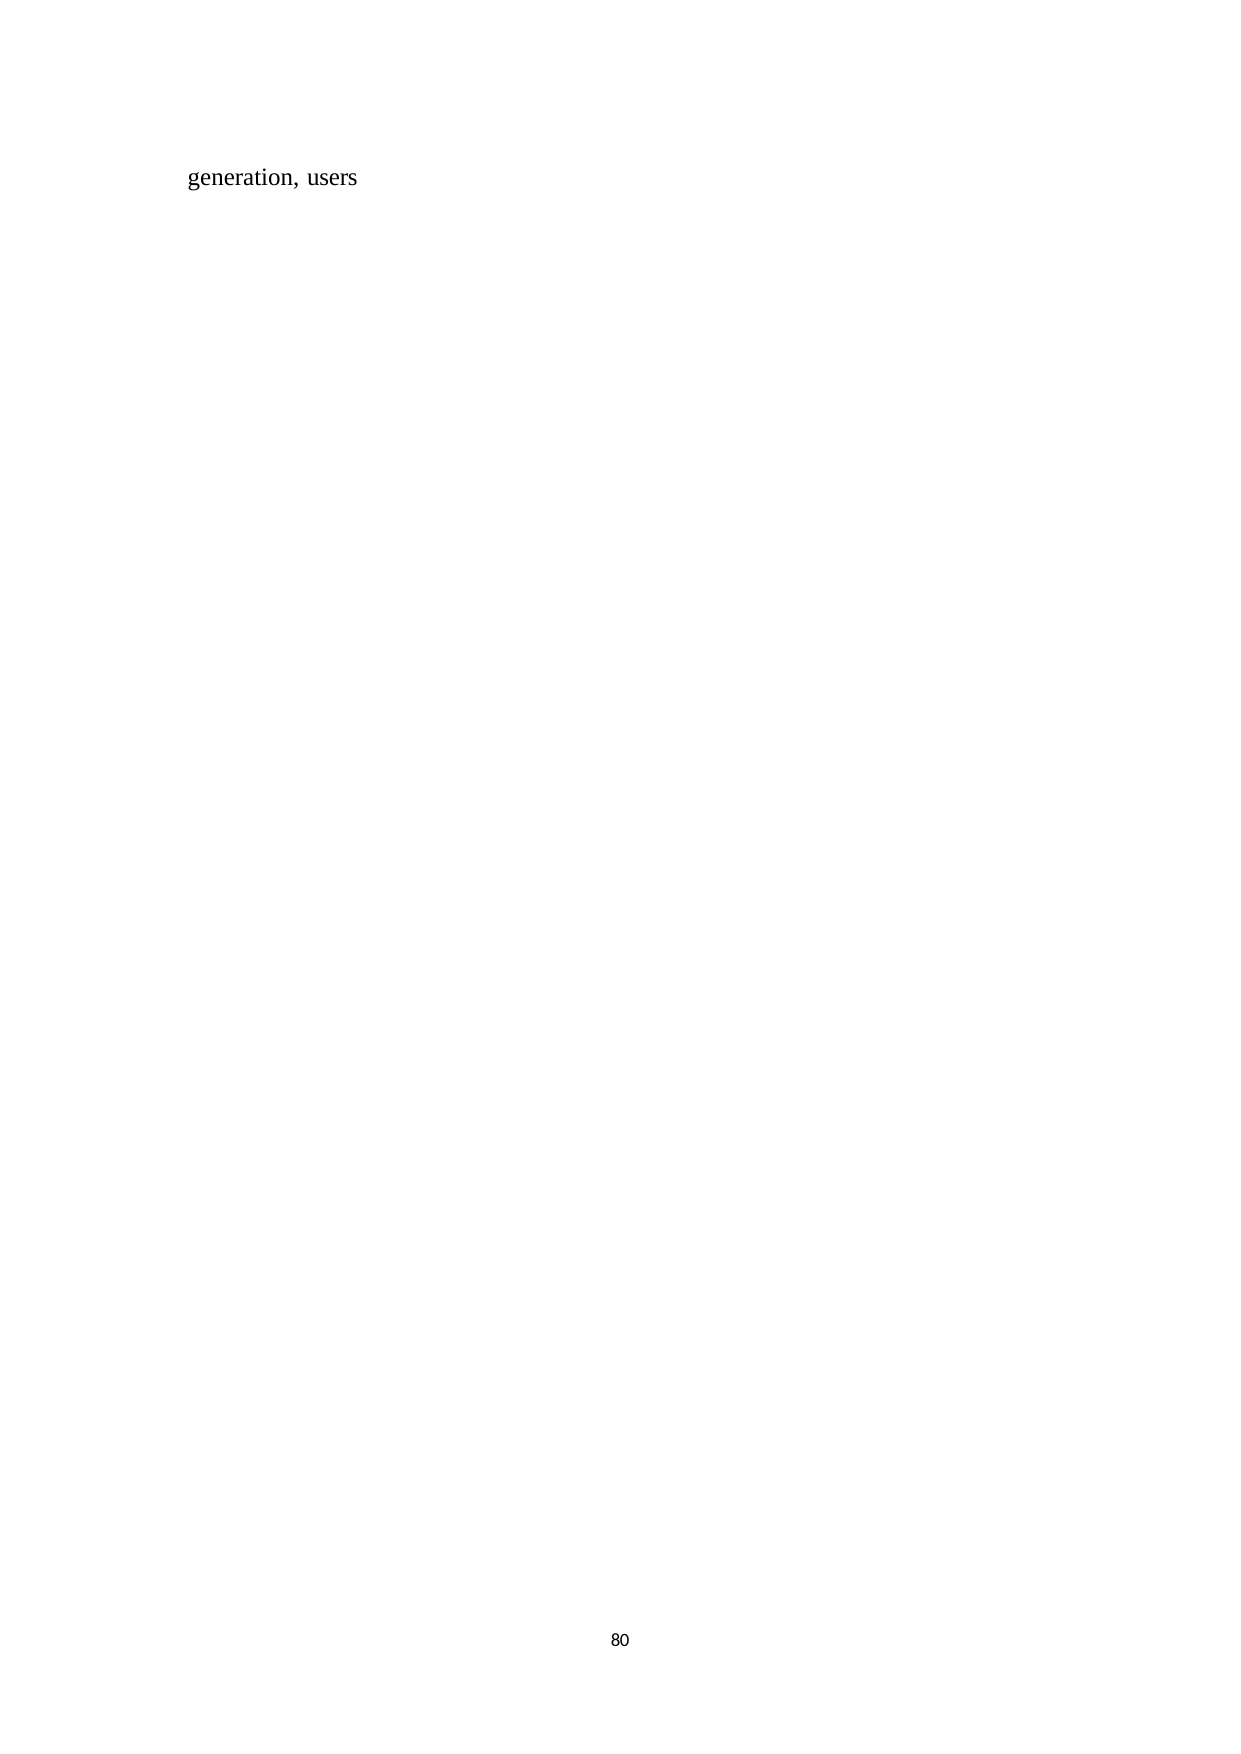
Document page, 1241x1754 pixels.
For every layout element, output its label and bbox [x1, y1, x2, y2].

text [187, 162, 1053, 191]
